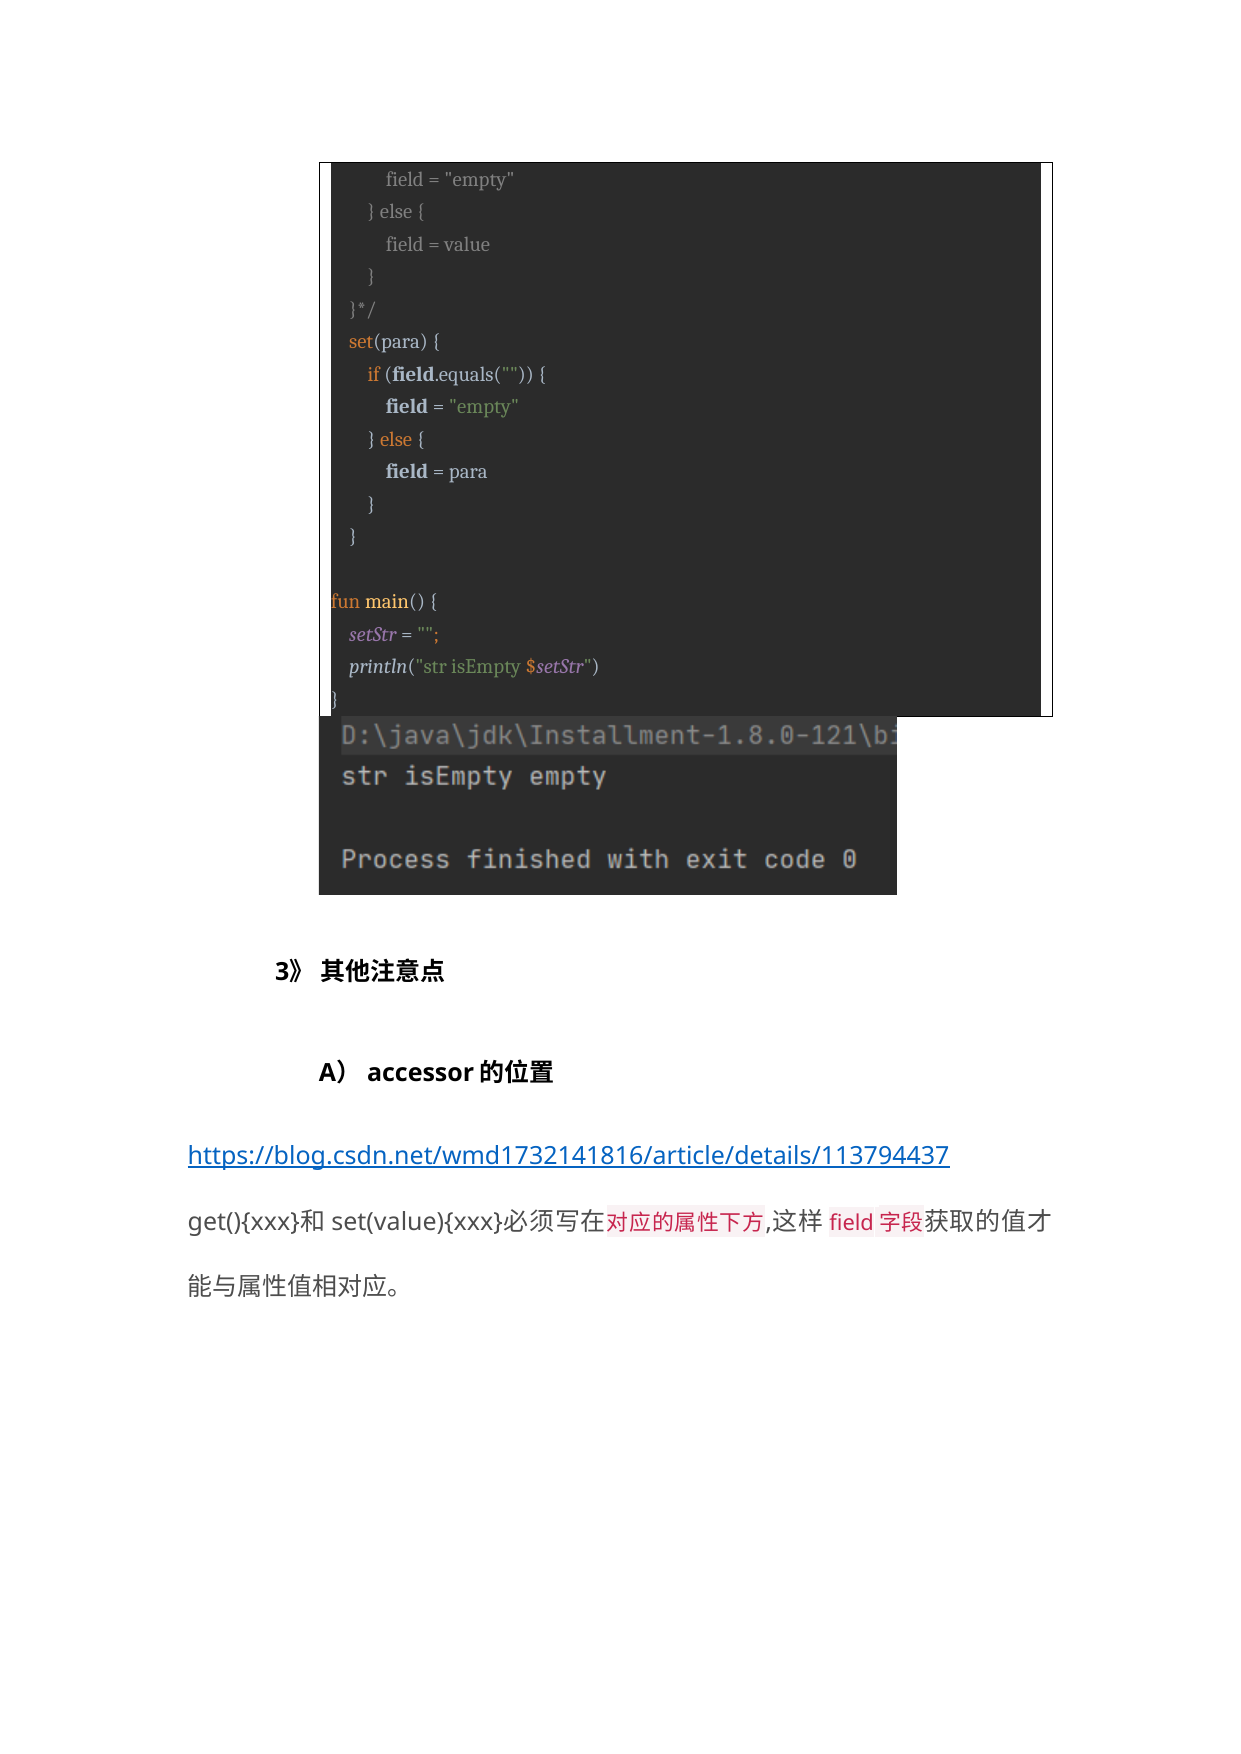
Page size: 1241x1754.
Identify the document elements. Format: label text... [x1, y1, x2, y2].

subtitle A） accessor的位置 [187, 1038, 1053, 1103]
text https://blog.csdn.net/wmd1732141816/article/details/113794437 [187, 1122, 1053, 1187]
subtitle 3》 其他注意点 [231, 937, 1053, 1002]
text get(){xxx}和set(value){xxx}必须写在对应的属性下方,这样field字段获取的值才能与属性值相对应。 [187, 1187, 1053, 1317]
picture [318, 716, 897, 895]
